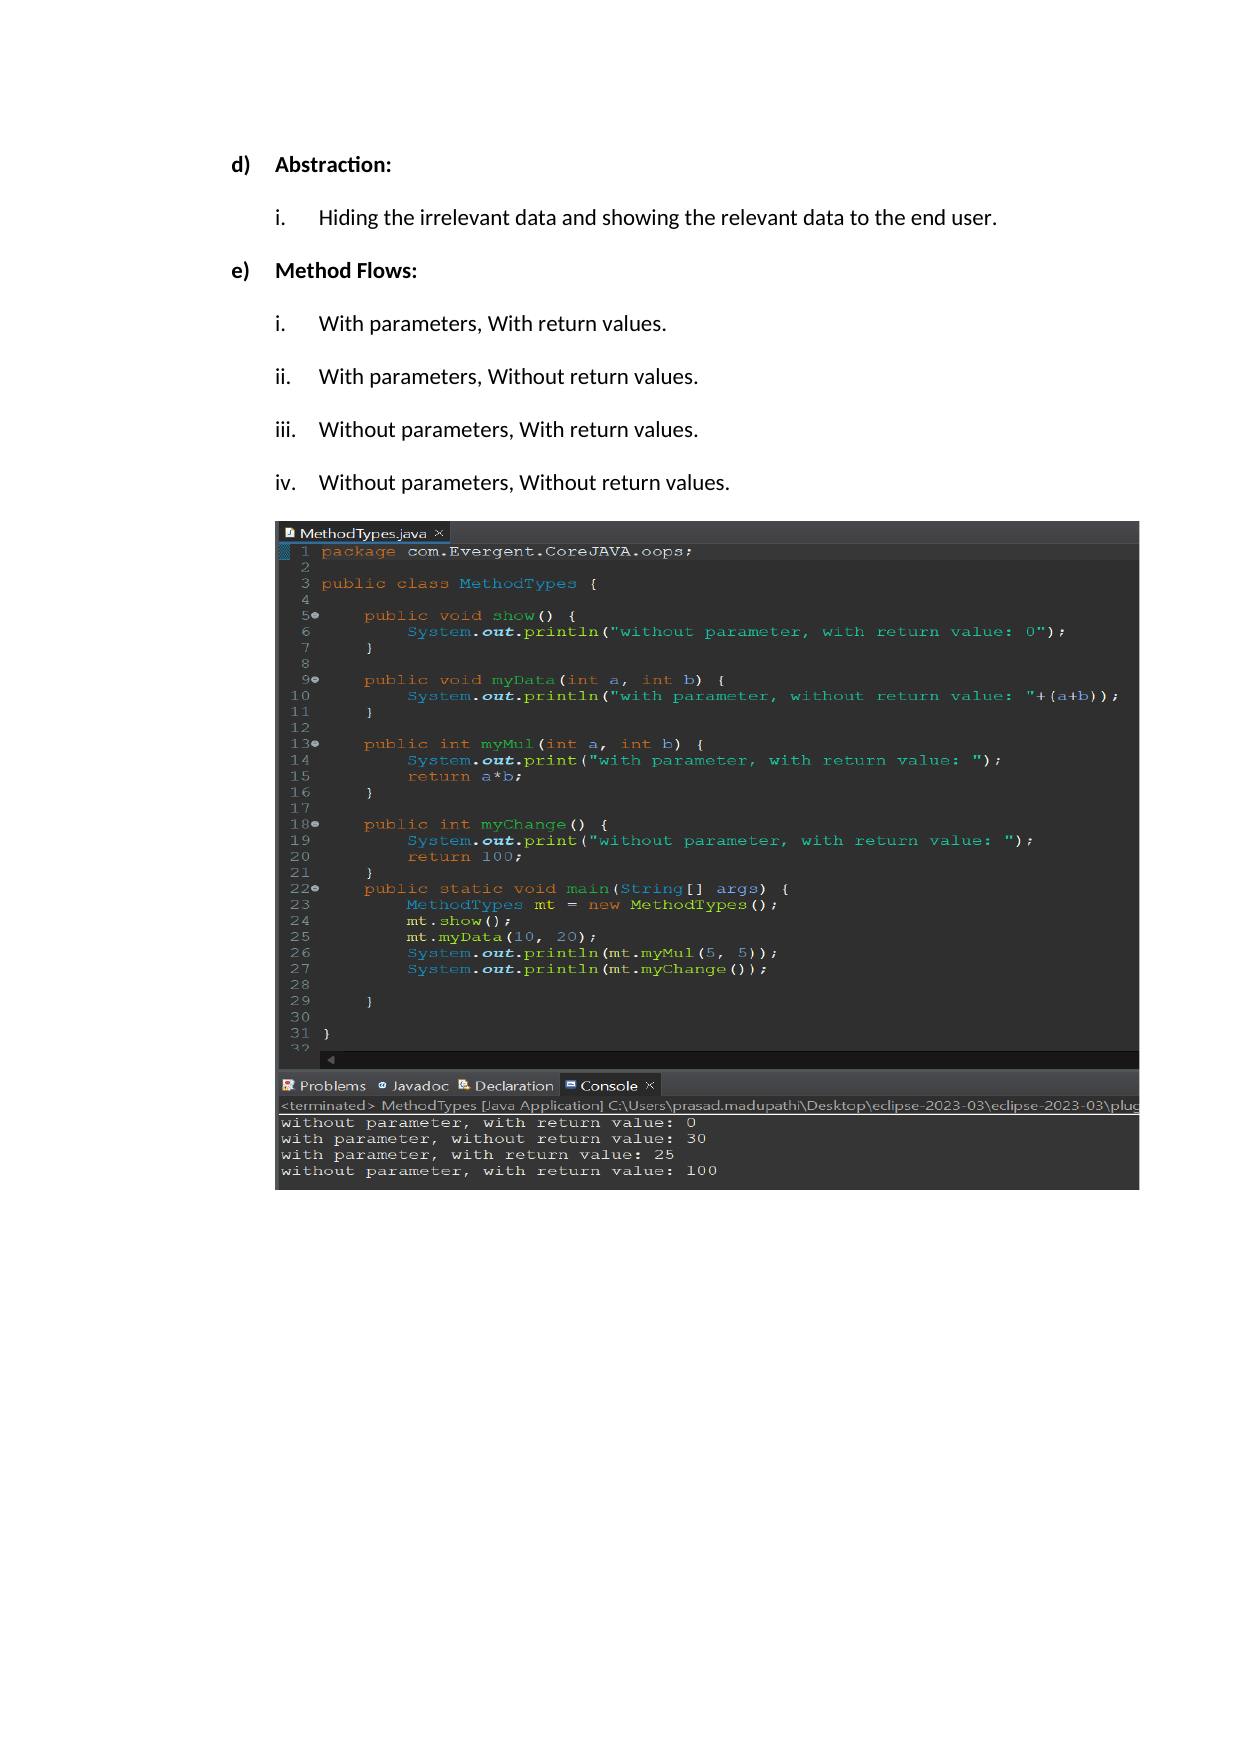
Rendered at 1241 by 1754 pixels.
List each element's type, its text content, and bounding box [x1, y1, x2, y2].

list With parameters, Without return values. [275, 362, 1053, 390]
list Abstraction: [231, 150, 1053, 178]
list Without parameters, With return values. [275, 415, 1053, 443]
list Hiding the irrelevant data and showing the relevant data to the end user. [275, 203, 1053, 231]
list Without parameters, Without return values. [275, 468, 1053, 496]
list With parameters, With return values. [275, 309, 1053, 337]
list Method Flows: [231, 256, 1053, 284]
picture [275, 521, 1140, 1190]
